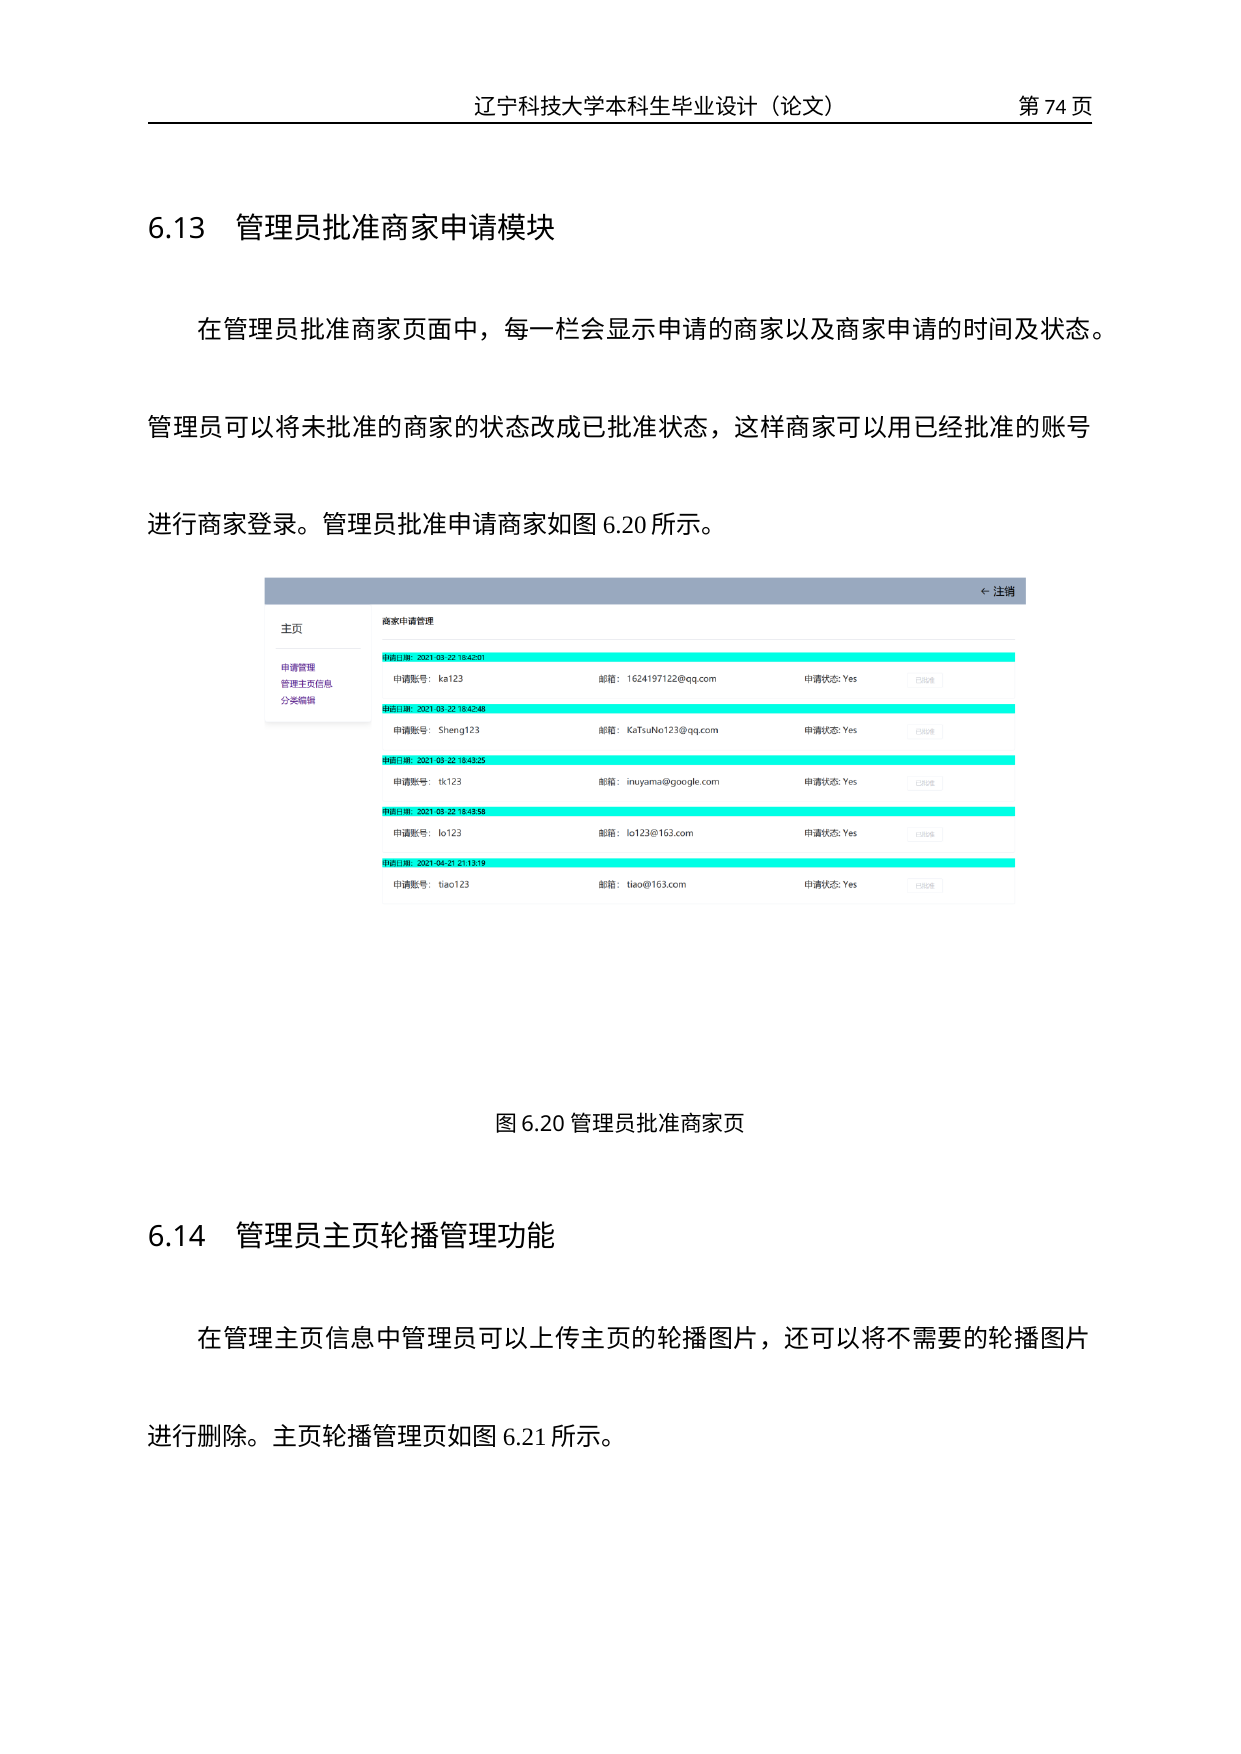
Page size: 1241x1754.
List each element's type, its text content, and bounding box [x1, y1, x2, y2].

picture [260, 573, 1030, 1087]
subtitle 管理员批准商家申请模块 [148, 193, 1092, 258]
subtitle 管理员主页轮播管理功能 [148, 1202, 1092, 1267]
text 图6.20 管理员批准商家页 [148, 1106, 1092, 1139]
text 在管理主页信息中管理员可以上传主页的轮播图片，还可以将不需要的轮播图片进行删除。主页轮播管理页如图6.21所示。 [148, 1304, 1092, 1467]
text 在管理员批准商家页面中，每一栏会显示申请的商家以及商家申请的时间及状态。管理员可以将未批准的商家的状态改成已批准状态，这样商家可以用已经批准的账号进行商家登录。管理员批准申请商家如图6.20所示。 [148, 295, 1092, 555]
